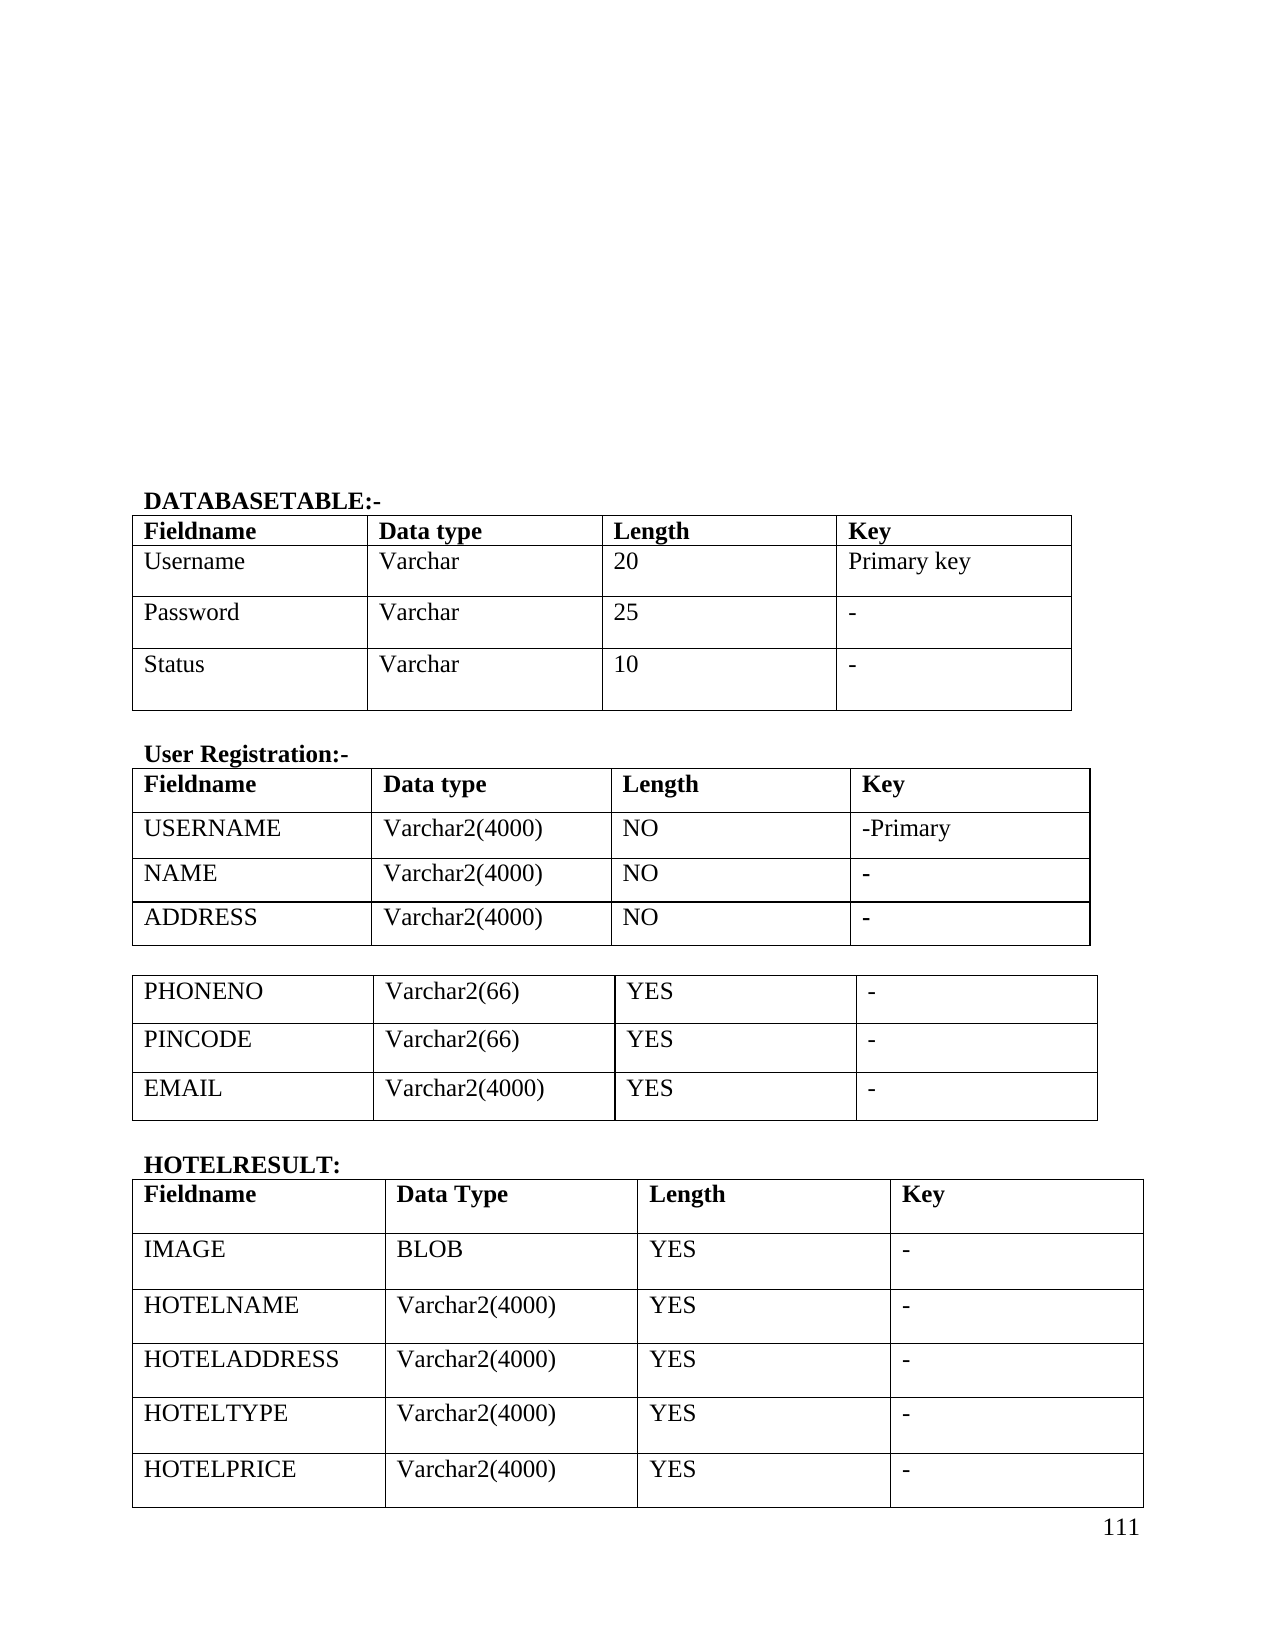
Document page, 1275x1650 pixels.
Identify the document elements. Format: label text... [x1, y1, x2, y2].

table_cell PINCODE [133, 1024, 373, 1072]
table_cell - [891, 1398, 1143, 1453]
table_header Fieldname [133, 516, 367, 545]
table_header - [857, 976, 1097, 1023]
table_cell BLOB [386, 1234, 637, 1289]
table_cell HOTELNAME [133, 1290, 385, 1343]
table_cell - [851, 859, 1089, 901]
text DATABASETABLE:- [144, 486, 1139, 515]
table_cell - [891, 1290, 1143, 1343]
table_cell HOTELADDRESS [133, 1344, 385, 1397]
table_cell USERNAME [133, 813, 371, 857]
table_cell - [837, 649, 1071, 709]
table_cell NO [612, 813, 850, 857]
table_header Data Type [386, 1180, 637, 1233]
table_cell Varchar [368, 597, 602, 648]
table_cell -Primary [851, 813, 1089, 857]
table_cell Varchar2(4000) [372, 859, 611, 901]
table_cell 20 [603, 546, 836, 596]
table_header Fieldname [133, 1180, 385, 1233]
table_cell Varchar2(4000) [374, 1073, 614, 1120]
table_cell Varchar2(4000) [386, 1290, 637, 1343]
table_cell HOTELTYPE [133, 1398, 385, 1453]
table_cell Varchar2(66) [374, 1024, 614, 1072]
table_cell ADDRESS [133, 903, 371, 945]
text HOTELRESULT: [144, 1150, 1139, 1178]
table_cell NAME [133, 859, 371, 901]
table_cell Varchar2(4000) [386, 1344, 637, 1397]
table_cell 10 [603, 649, 836, 709]
table_cell - [857, 1073, 1097, 1120]
table_cell Password [133, 597, 367, 648]
table_header Length [638, 1180, 890, 1233]
table_cell Username [133, 546, 367, 596]
table_cell YES [638, 1454, 890, 1507]
table_cell YES [638, 1234, 890, 1289]
table_header Varchar2(66) [374, 976, 614, 1023]
table_cell Varchar [368, 649, 602, 709]
table_header YES [616, 976, 856, 1023]
table_cell IMAGE [133, 1234, 385, 1289]
table_header Key [837, 516, 1071, 545]
table_cell YES [616, 1024, 856, 1072]
table_cell - [837, 597, 1071, 648]
table_cell Varchar2(4000) [386, 1454, 637, 1507]
table_cell NO [612, 903, 850, 945]
table_header Length [603, 516, 836, 545]
table_cell Varchar2(4000) [372, 813, 611, 857]
table_header Key [891, 1180, 1143, 1233]
table_header Data type [368, 516, 602, 545]
table_cell Varchar2(4000) [372, 903, 611, 945]
table_cell YES [638, 1290, 890, 1343]
table_cell - [891, 1454, 1143, 1507]
text User Registration:- [144, 739, 1139, 768]
table_cell Status [133, 649, 367, 709]
table_header Key [851, 769, 1089, 812]
table_cell HOTELPRICE [133, 1454, 385, 1507]
table_cell YES [616, 1073, 856, 1120]
table_header Length [612, 769, 850, 812]
table_cell Primary key [837, 546, 1071, 596]
table_header Data type [372, 769, 611, 812]
table_header Fieldname [133, 769, 371, 812]
table_header PHONENO [133, 976, 373, 1023]
table_cell YES [638, 1398, 890, 1453]
table_cell NO [612, 859, 850, 901]
table_cell - [891, 1234, 1143, 1289]
table_cell - [891, 1344, 1143, 1397]
table_cell 25 [603, 597, 836, 648]
table_cell Varchar [368, 546, 602, 596]
table_cell Varchar2(4000) [386, 1398, 637, 1453]
table_cell YES [638, 1344, 890, 1397]
table_cell - [851, 903, 1089, 945]
table_cell EMAIL [133, 1073, 373, 1120]
table_cell - [857, 1024, 1097, 1072]
